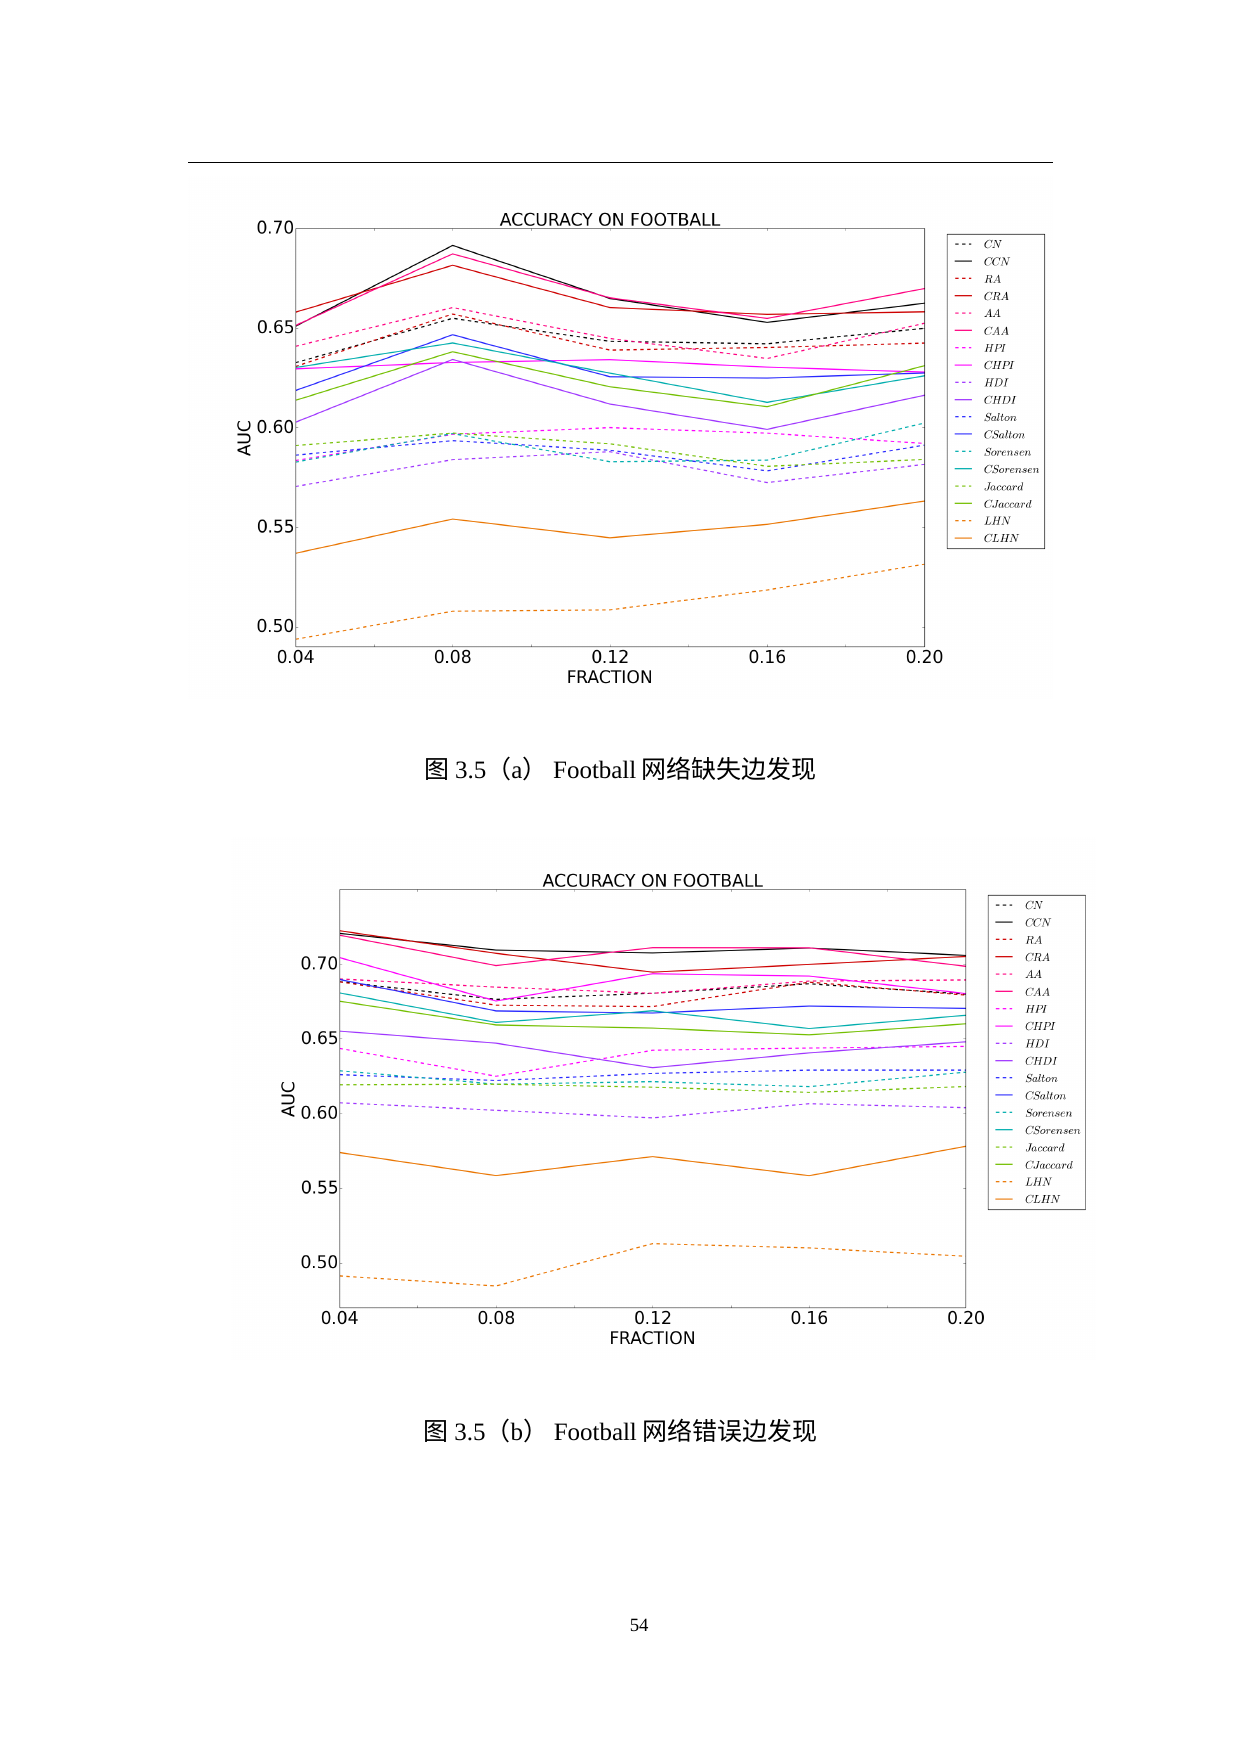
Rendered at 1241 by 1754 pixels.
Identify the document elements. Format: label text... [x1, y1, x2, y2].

picture [187, 176, 1053, 699]
picture [231, 837, 1097, 1360]
text 图 3.5（b） Football网络错误边发现 [187, 1395, 1053, 1463]
text 图 3.5（a） Football网络缺失边发现 [187, 734, 1053, 802]
